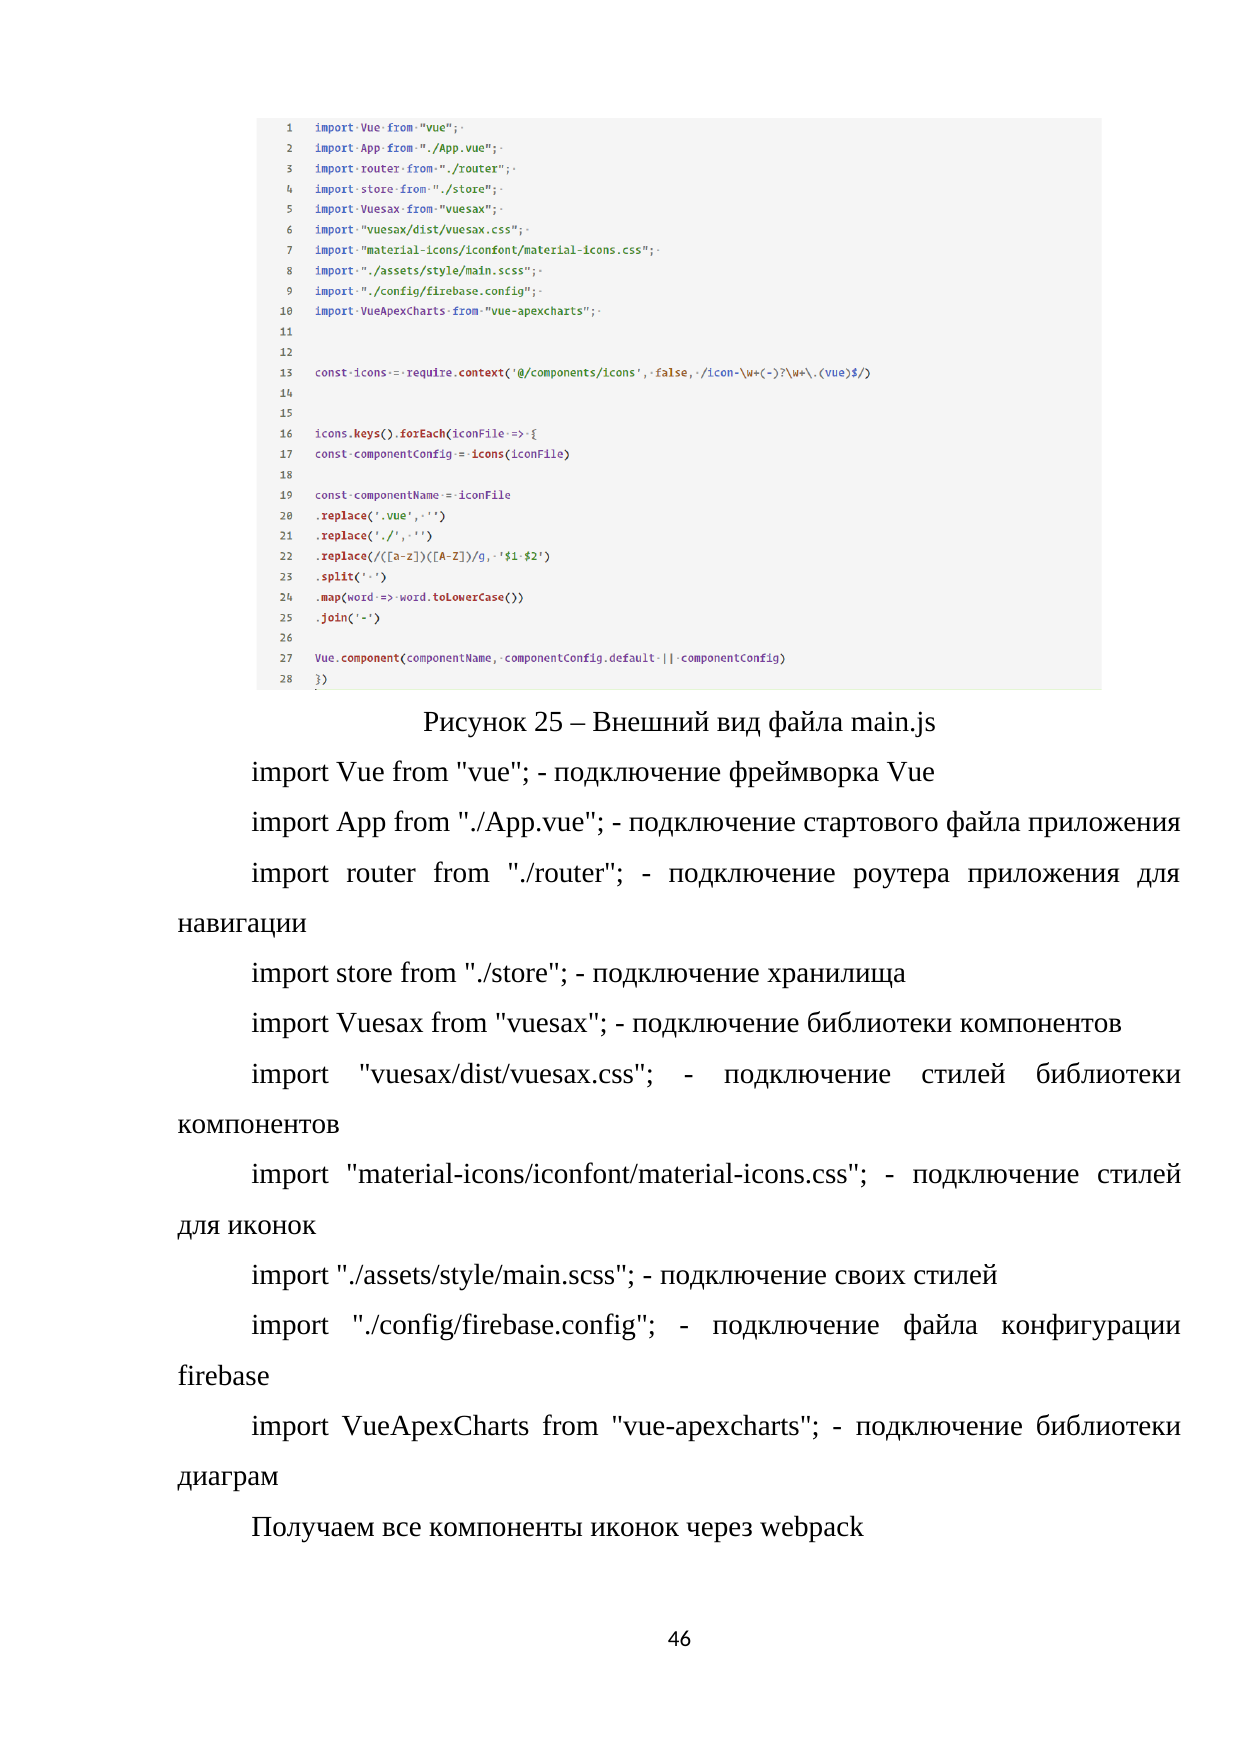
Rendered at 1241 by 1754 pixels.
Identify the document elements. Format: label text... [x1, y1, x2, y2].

text Получаем все компоненты иконок через webpack [177, 1509, 1181, 1542]
text import Vue from "vue"; - подключение фреймворка Vue [177, 754, 1181, 788]
text import "./config/firebase.config"; - подключение файла конфигурации firebase [177, 1307, 1181, 1391]
picture [256, 118, 1102, 690]
text import store from "./store"; - подключение хранилища [177, 955, 1181, 989]
text import App from "./App.vue"; - подключение стартового файла приложения [177, 804, 1181, 838]
text import Vuesax from "vuesax"; - подключение библиотеки компонентов [177, 1006, 1181, 1039]
text import VueApexCharts from "vue-apexcharts"; - подключение библиотеки диаграм [177, 1408, 1181, 1492]
text import "material-icons/iconfont/material-icons.css"; - подключение стилей для иконок [177, 1157, 1181, 1240]
text import router from "./router"; - подключение роутера приложения для навигации [177, 855, 1181, 938]
text import "vuesax/dist/vuesax.css"; - подключение стилей библиотеки компонентов [177, 1056, 1181, 1140]
text Рисунок 25 – Внешний вид файла main.js [177, 704, 1181, 737]
text import "./assets/style/main.scss"; - подключение своих стилей [177, 1257, 1181, 1291]
